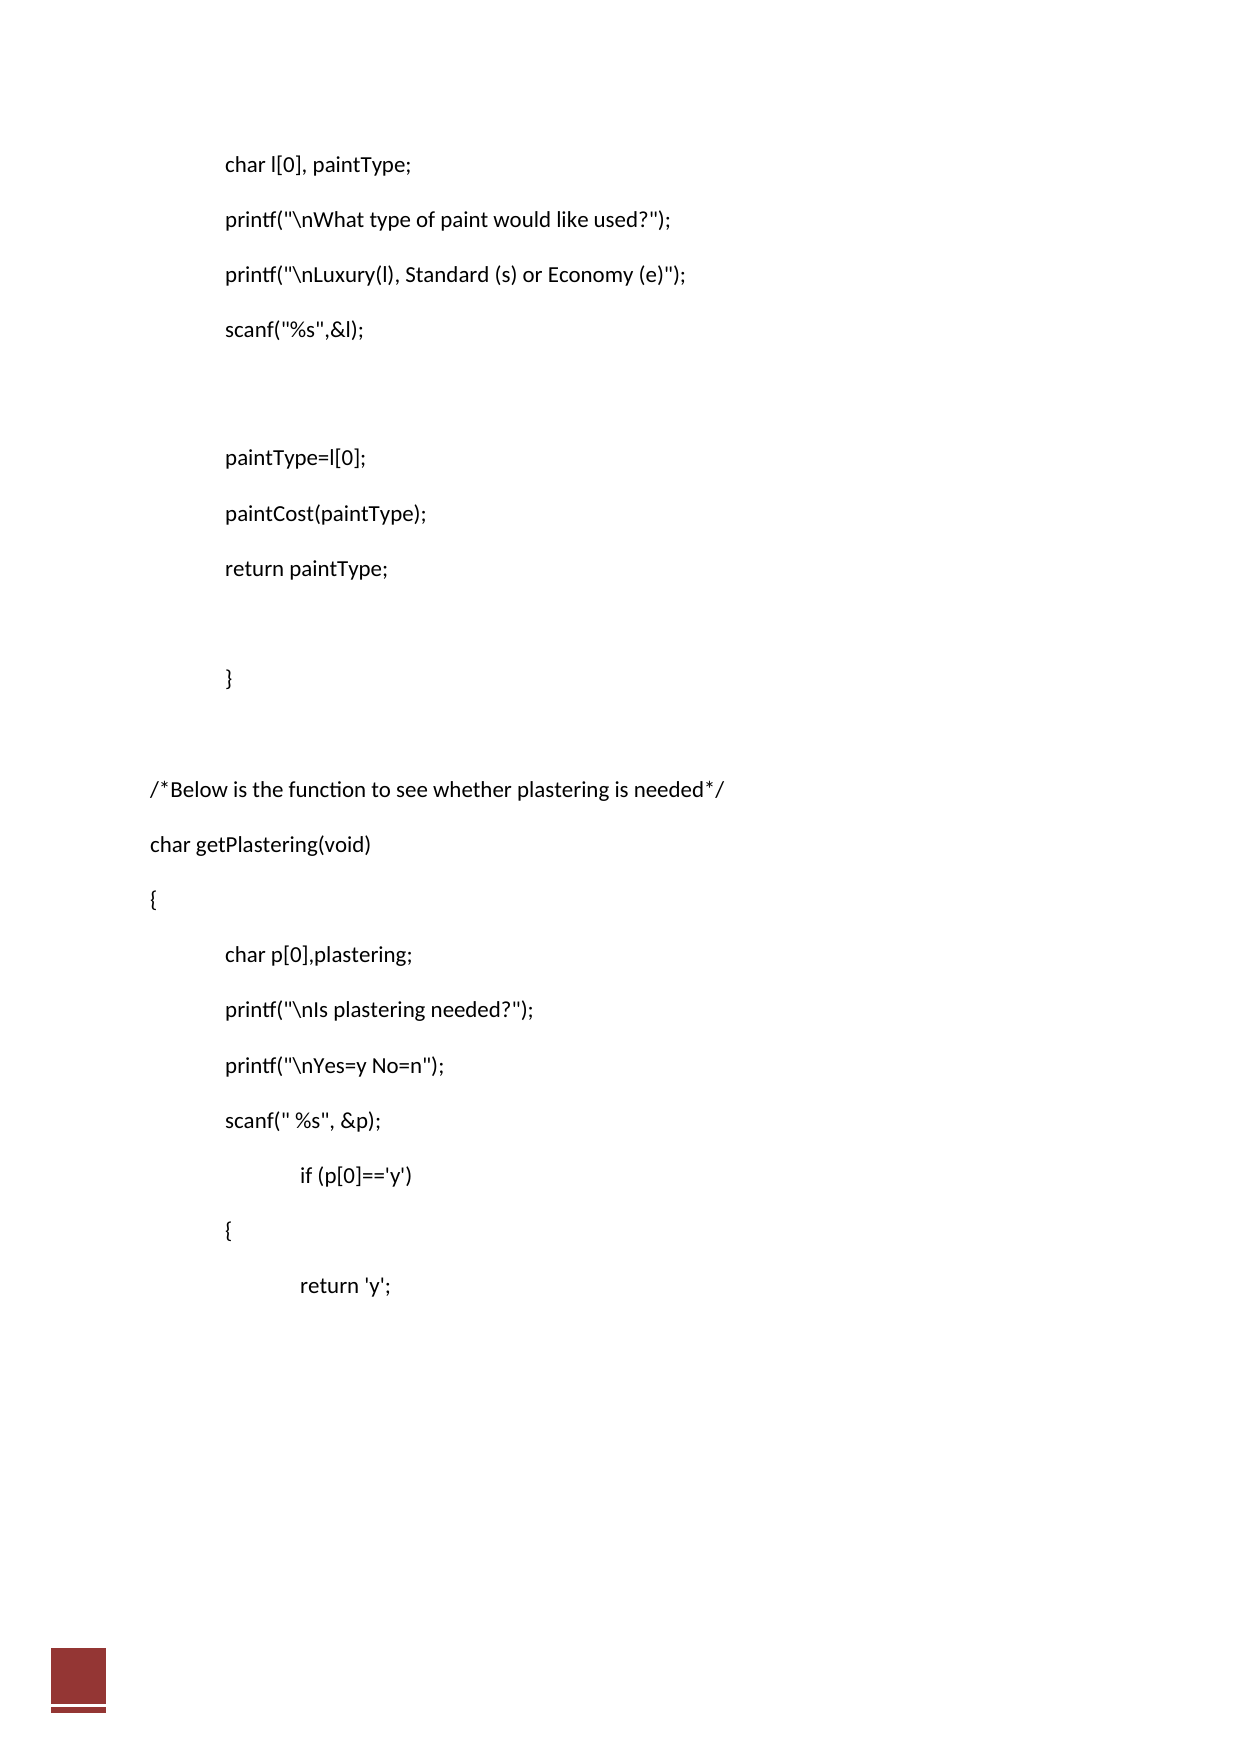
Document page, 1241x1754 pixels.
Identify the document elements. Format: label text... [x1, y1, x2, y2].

subtitle char l[0], paintType; [150, 150, 1090, 178]
subtitle char getPlastering(void) [150, 830, 1090, 858]
subtitle printf("\nLuxury(l), Standard (s) or Economy (e)"); [150, 260, 1090, 288]
subtitle } [150, 664, 1090, 692]
subtitle scanf(" %s", &p); [150, 1106, 1090, 1134]
subtitle return 'y'; [150, 1272, 1090, 1299]
subtitle { [150, 1216, 1090, 1244]
subtitle if (p[0]=='y') [150, 1161, 1090, 1189]
subtitle printf("\nYes=y No=n"); [150, 1051, 1090, 1079]
subtitle return paintType; [150, 554, 1090, 582]
subtitle printf("\nIs plastering needed?"); [150, 996, 1090, 1023]
subtitle paintType=l[0]; [150, 443, 1090, 471]
subtitle paintCost(paintType); [150, 499, 1090, 527]
subtitle { [150, 885, 1090, 913]
subtitle scanf("%s",&l); [150, 316, 1090, 344]
subtitle char p[0],plastering; [150, 940, 1090, 968]
subtitle /*Below is the function to see whether plastering is needed*/ [150, 775, 1090, 803]
subtitle printf("\nWhat type of paint would like used?"); [150, 205, 1090, 233]
